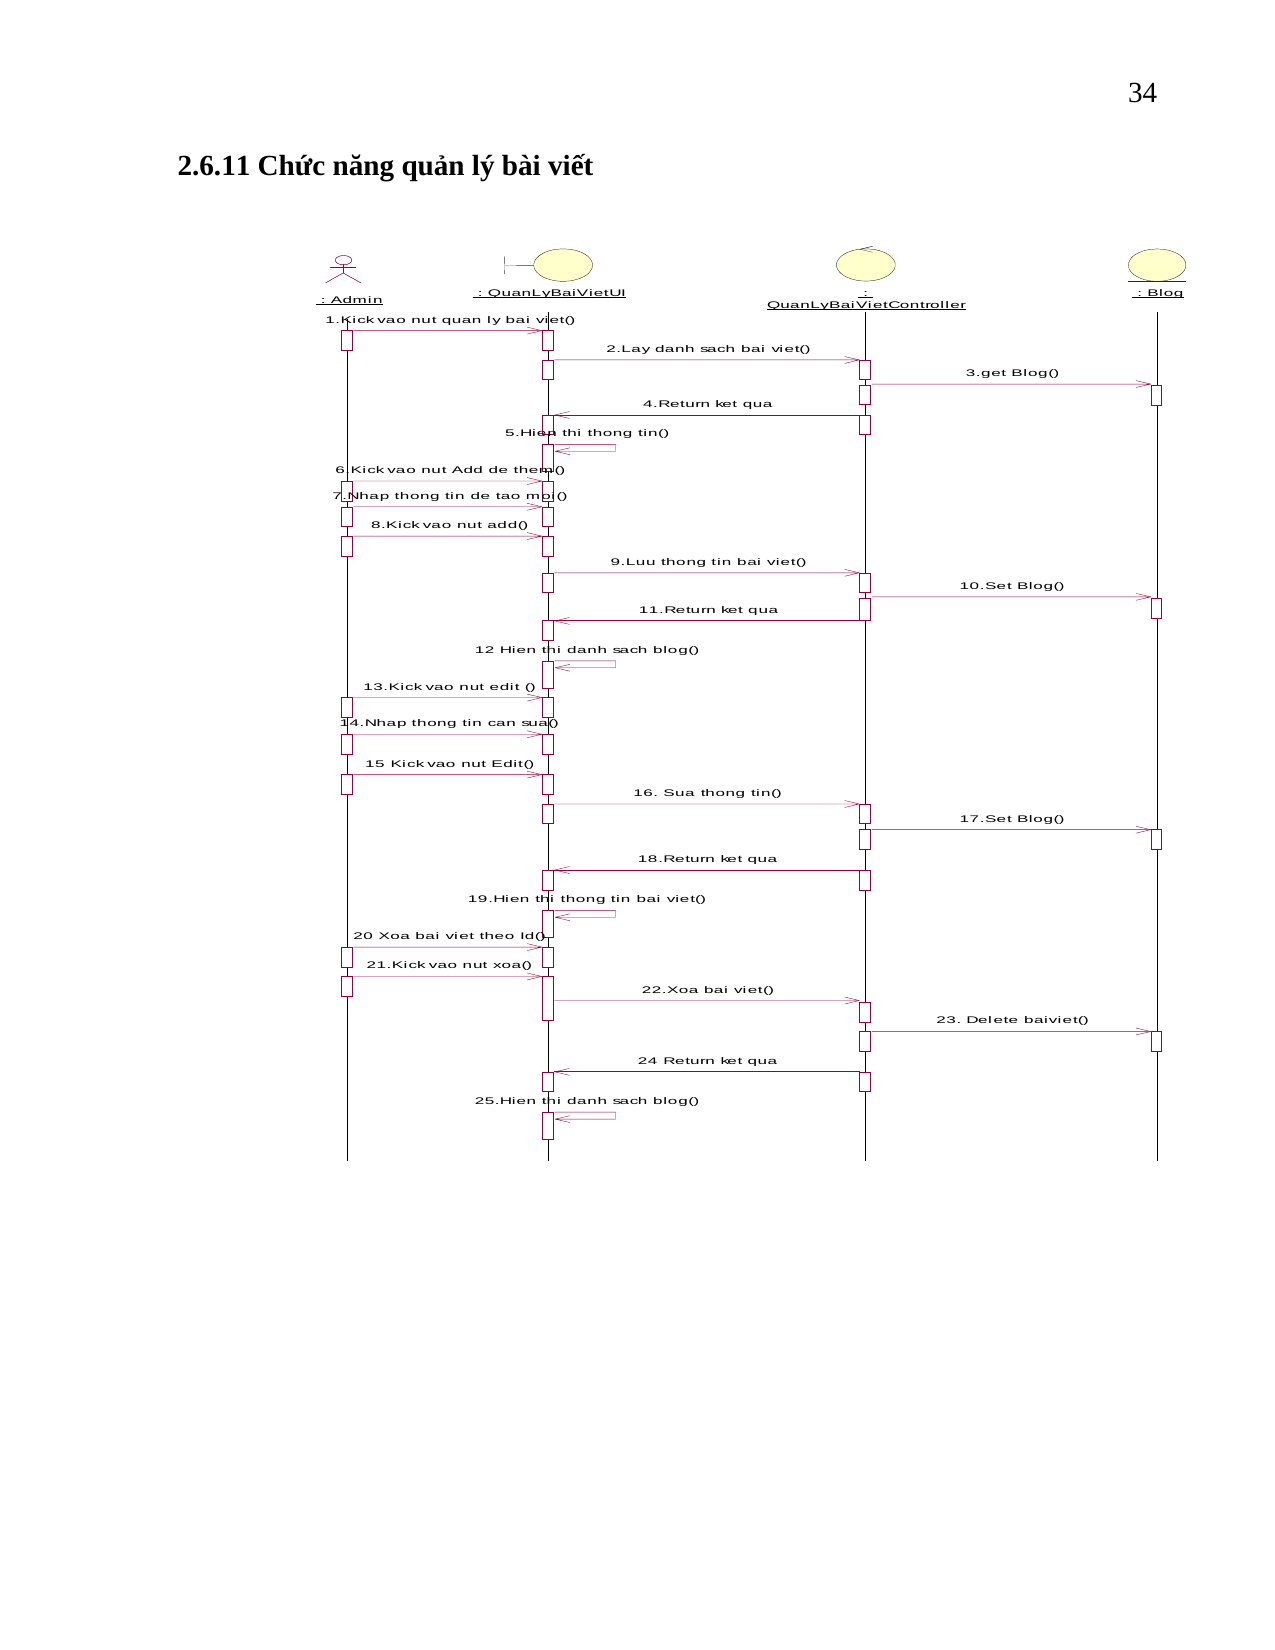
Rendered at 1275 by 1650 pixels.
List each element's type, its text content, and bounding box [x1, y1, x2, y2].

subtitle 2.6.11 Chức năng quản lý bài viết [177, 148, 1157, 181]
